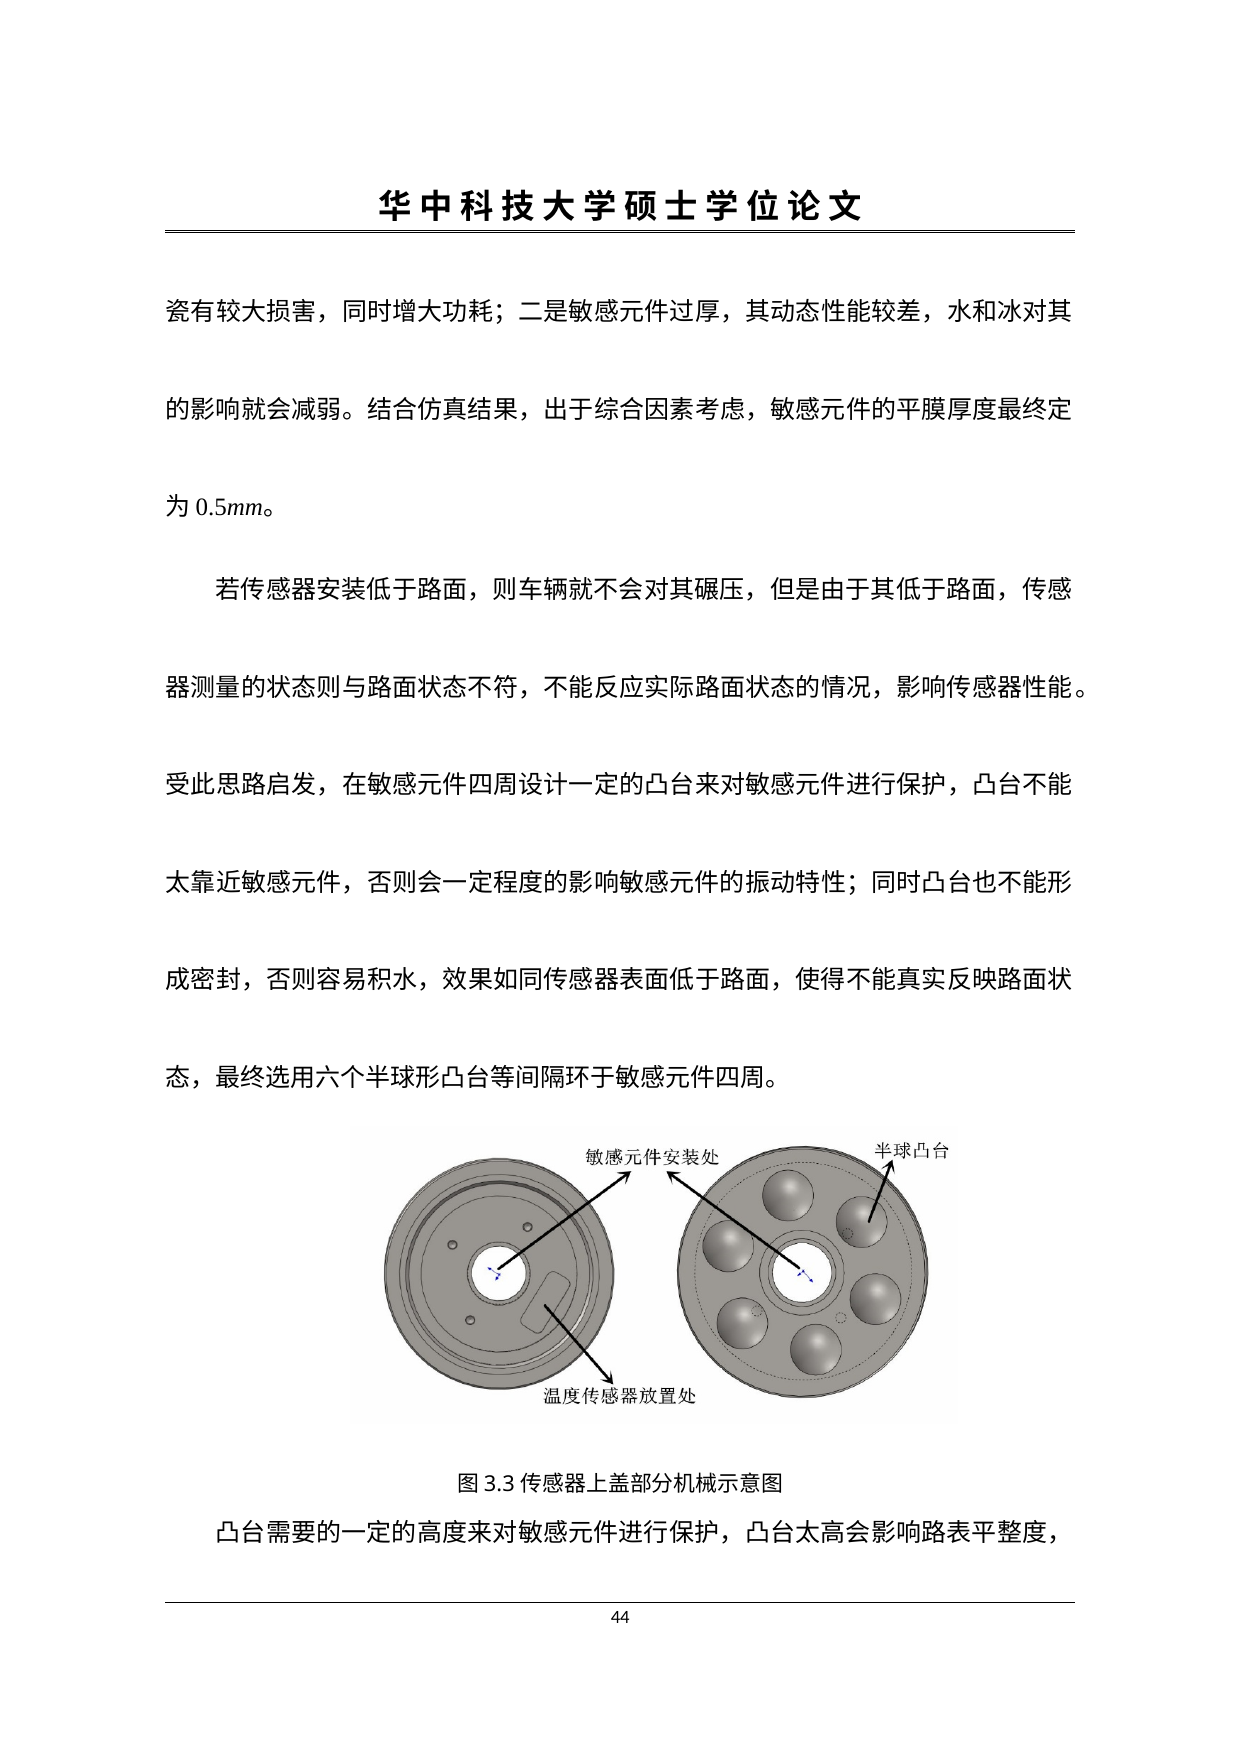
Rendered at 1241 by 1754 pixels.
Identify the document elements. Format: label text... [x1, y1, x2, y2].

text 图3.3 传感器上盖部分机械示意图 [165, 1465, 1075, 1498]
picture [350, 1126, 958, 1424]
text 若传感器安装低于路面，则车辆就不会对其碾压，但是由于其低于路面，传感器测量的状态则与路面状态不符，不能反应实际路面状态的情况，影响传感器性能。受此思路启发，在敏感元件四周设计一定的凸台来对敏感元件进行保护，凸台不能太靠近敏感元件，否则会一定程度的影响敏感元件的振动特性；同时凸台也不能形成密封，否则容易积水，效果如同传感器表面低于路面，使得不能真实反映路面状态，最终选用六个半球形凸台等间隔环于敏感元件四周。 [165, 555, 1075, 1108]
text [165, 1498, 1075, 1563]
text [165, 277, 1075, 537]
